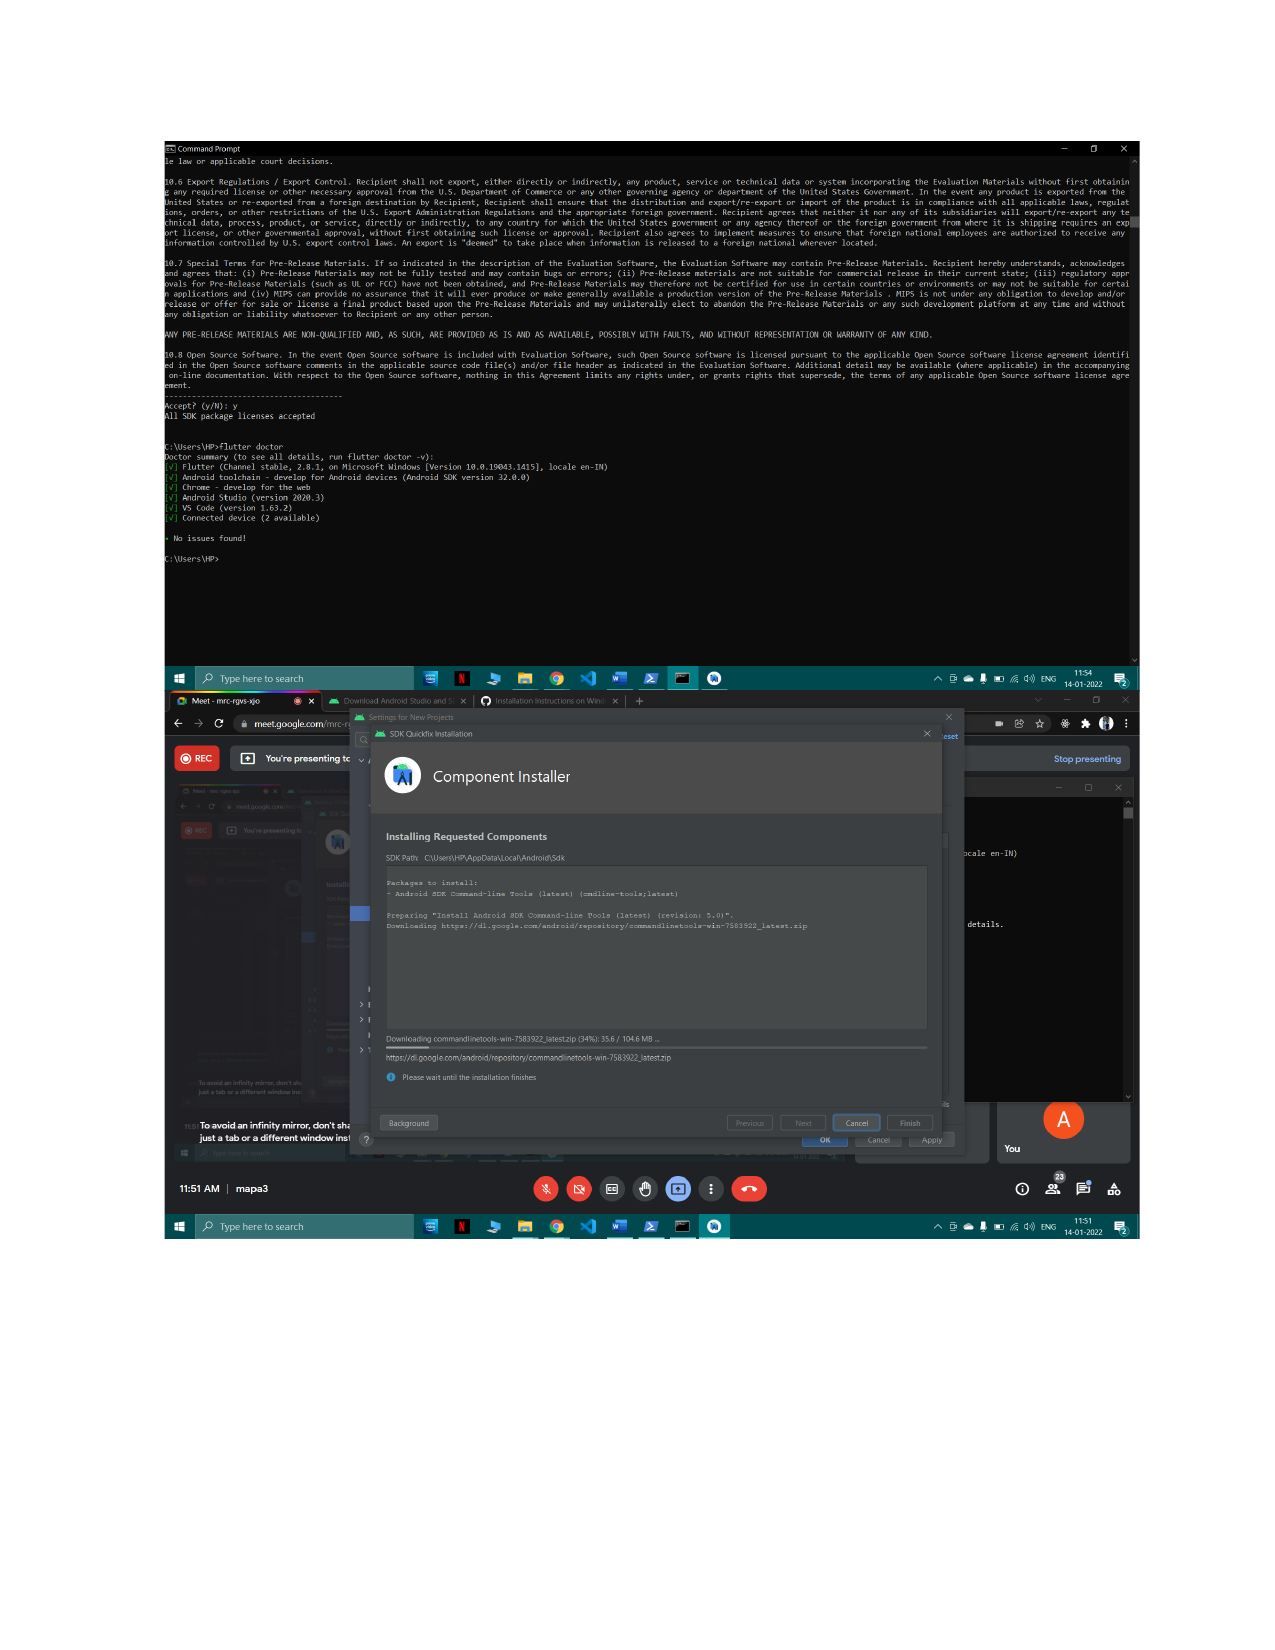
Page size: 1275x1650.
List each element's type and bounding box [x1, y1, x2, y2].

picture [164, 141, 1140, 1239]
